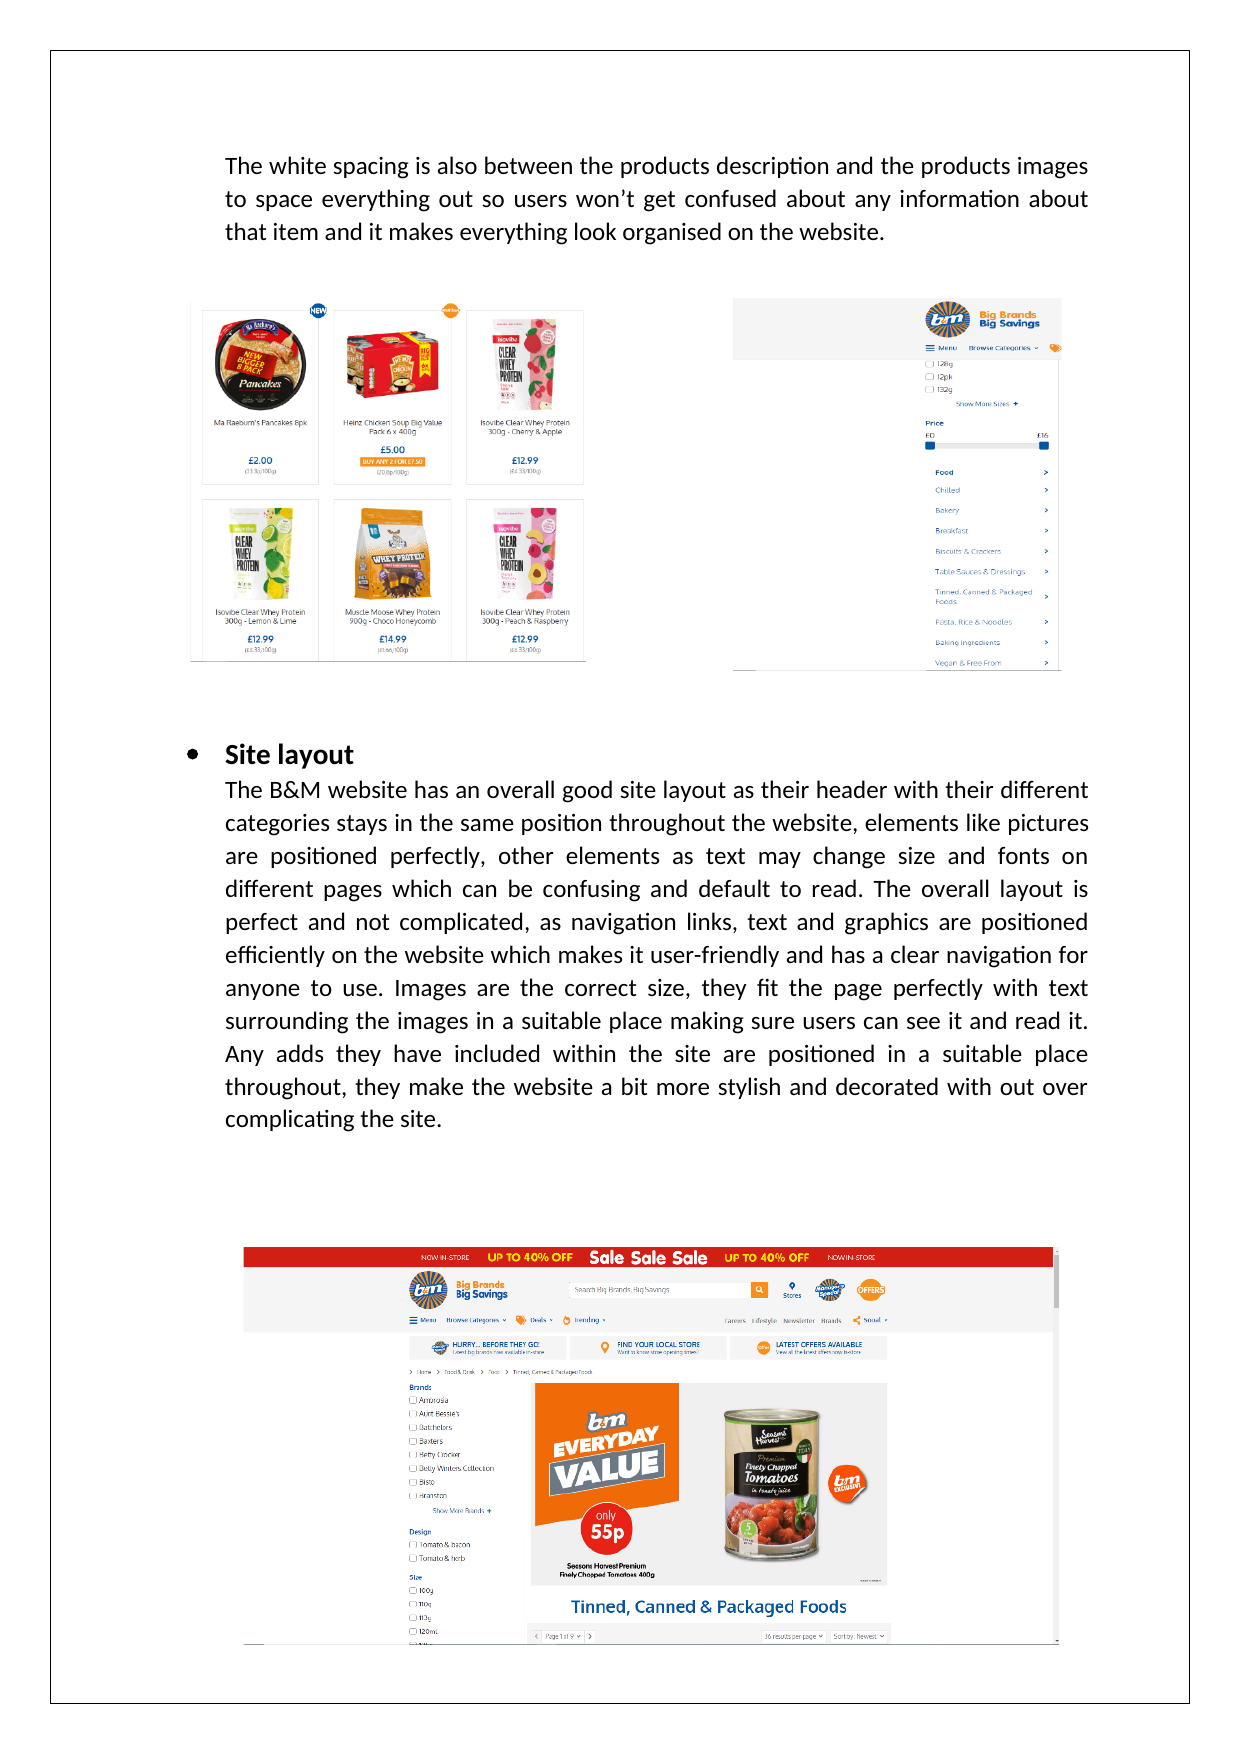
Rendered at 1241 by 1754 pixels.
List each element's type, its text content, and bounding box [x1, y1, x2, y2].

picture [190, 301, 586, 662]
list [225, 150, 1090, 246]
picture [732, 298, 1062, 671]
picture [243, 1246, 1060, 1645]
list Site layout [187, 736, 1090, 772]
list The B&M website has an overall good site layout as their header with their different categories stays in the same position throughout the website, elements like pictures are positioned perfectly, other elements as text may change size and fonts on different pages which can be confusing and default to read. The overall layout is perfect and not complicated, as navigation links, text and graphics are positioned efficiently on the website which makes it user-friendly and has a clear navigation for anyone to use. Images are the correct size, they fit the page perfectly with text surrounding the images in a suitable place making sure users can see it and read it. Any adds they have included within the site are positioned in a suitable place throughout, they make the website a bit more stylish and decorated with out over complicating the site. [225, 774, 1090, 1134]
